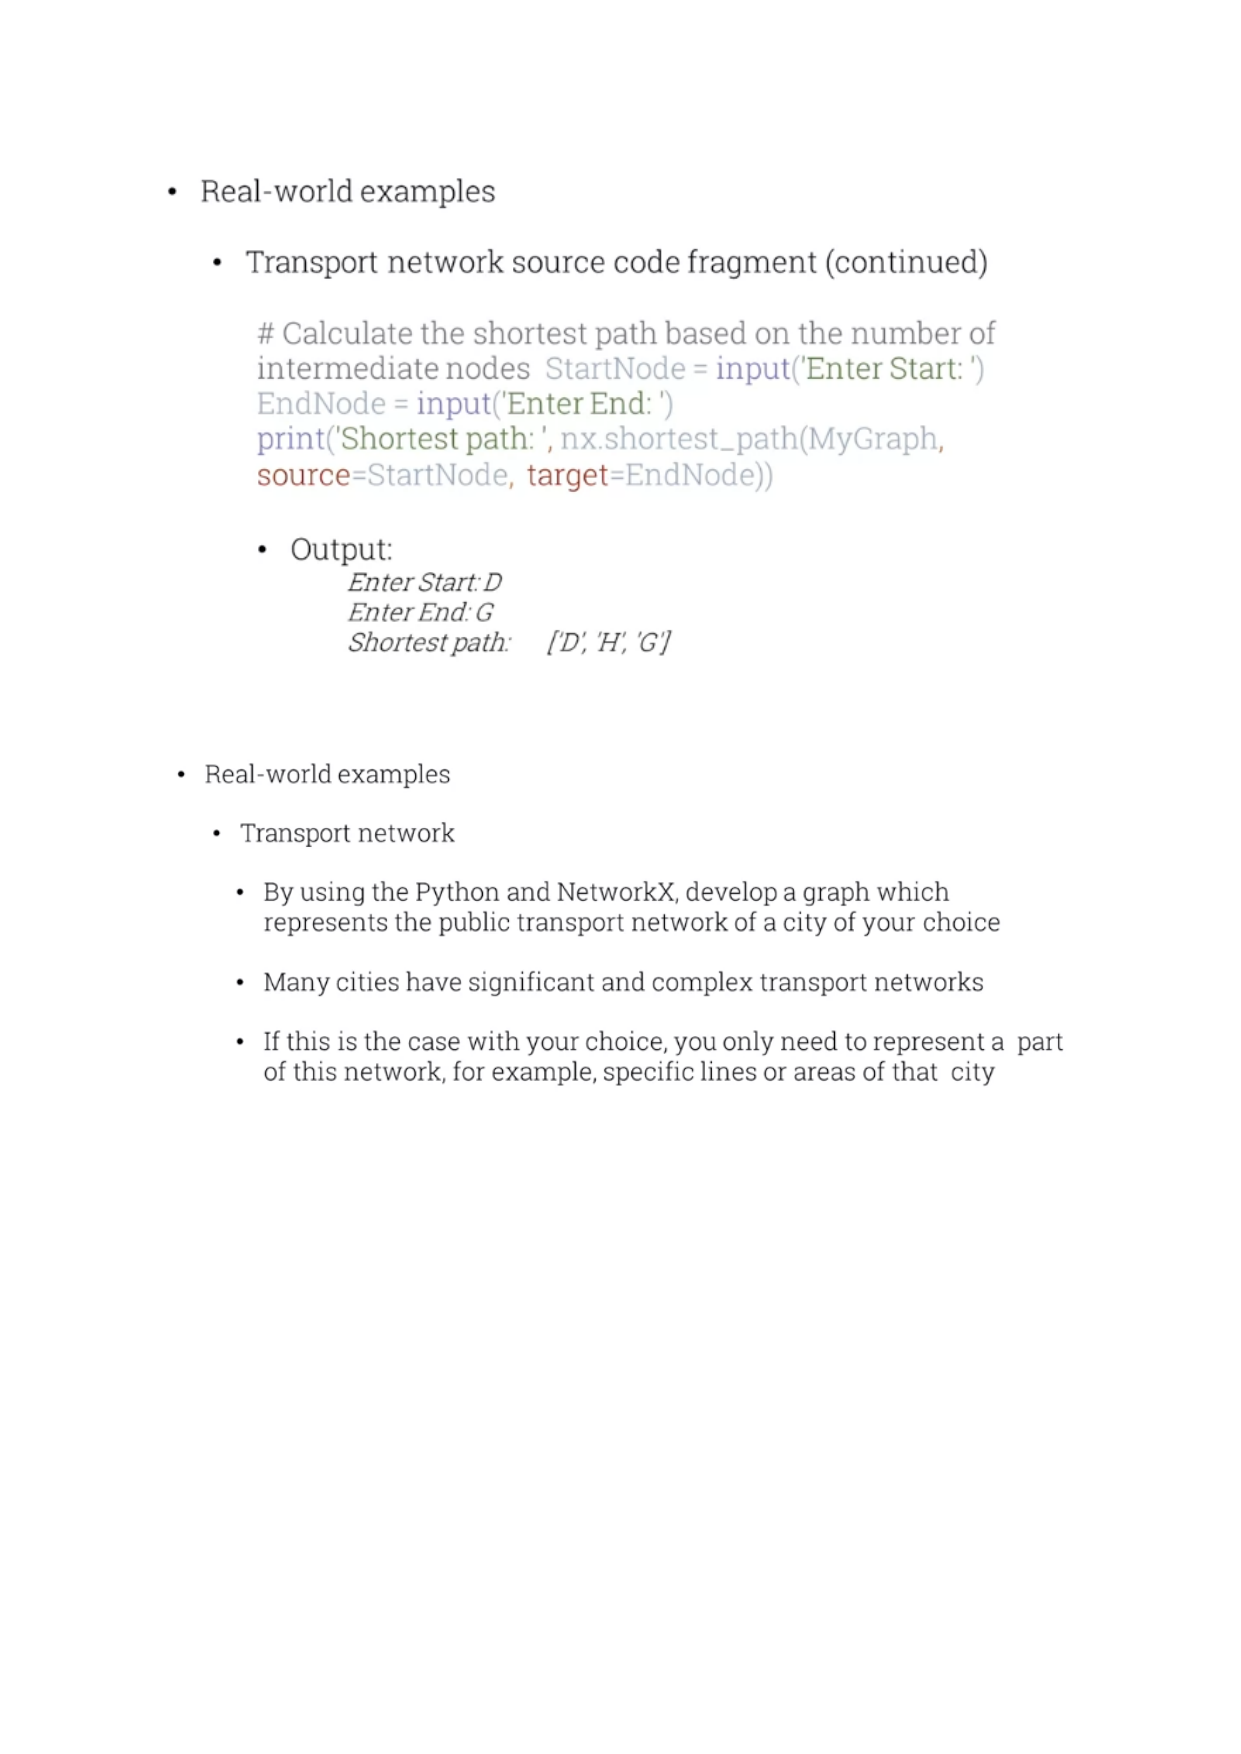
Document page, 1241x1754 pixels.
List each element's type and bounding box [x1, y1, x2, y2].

picture [150, 150, 1091, 715]
picture [150, 733, 1091, 1169]
